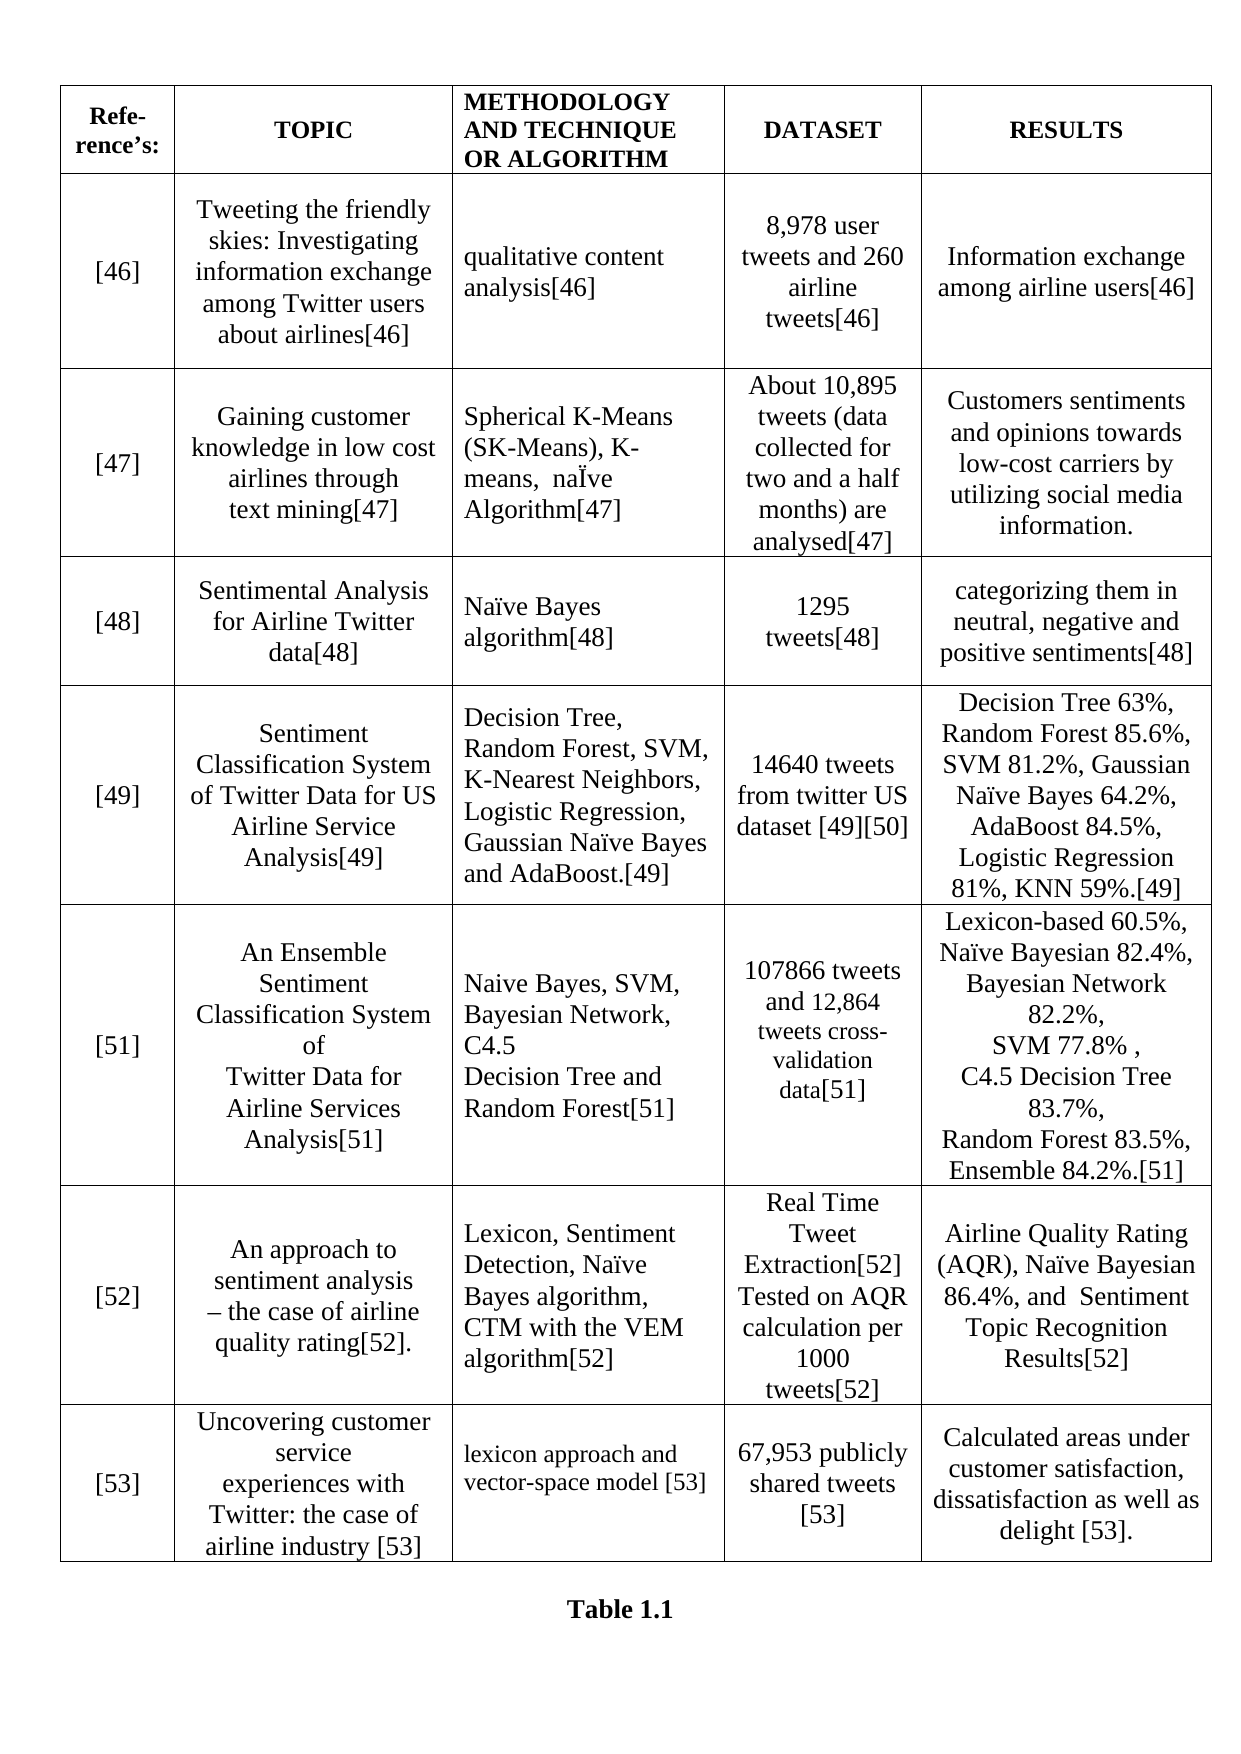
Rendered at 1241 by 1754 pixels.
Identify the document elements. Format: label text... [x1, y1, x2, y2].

table_header Refe-rence’s: [61, 86, 174, 173]
table_cell Sentimental Analysis for Airline Twitter data[48] [175, 557, 452, 685]
table_cell [48] [61, 557, 174, 685]
table_cell [49] [61, 686, 174, 904]
table_cell [46] [61, 174, 174, 368]
table_cell [53] [61, 1405, 174, 1561]
table_cell Calculated areas under customer satisfaction, dissatisfaction as well as delight [53]. [922, 1405, 1211, 1561]
table_cell Decision Tree 63%, Random Forest 85.6%, SVM 81.2%, Gaussian Naïve Bayes 64.2%, AdaBoost 84.5%, Logistic Regression 81%, KNN 59%.[49] [922, 686, 1211, 904]
table_cell lexicon approach and vector-space model [53] [453, 1405, 724, 1561]
table_cell 1295 tweets[48] [725, 557, 921, 685]
table_cell Naïve Bayes algorithm[48] [453, 557, 724, 685]
table_cell Information exchange among airline users[46] [922, 174, 1211, 368]
table_cell 14640 tweets from twitter US dataset [49][50] [725, 686, 921, 904]
table_cell Real Time Tweet Extraction[52] Tested on AQR calculation per 1000 tweets[52] [725, 1186, 921, 1404]
table_header DATASET [725, 86, 921, 173]
table_header METHODOLOGY AND TECHNIQUE OR ALGORITHM [453, 86, 724, 173]
table_cell 67,953 publicly shared tweets [53] [725, 1405, 921, 1561]
text Table 1.1 [91, 1593, 1149, 1624]
table_cell Decision Tree, Random Forest, SVM, K-Nearest Neighbors, Logistic Regression, Gaussian Naïve Bayes and AdaBoost.[49] [453, 686, 724, 904]
table_cell 107866 tweets and 12,864 tweets cross-validation data[51] [725, 905, 921, 1185]
table_cell Lexicon, Sentiment Detection, Naïve Bayes algorithm, CTM with the VEM algorithm[52] [453, 1186, 724, 1404]
table_cell categorizing them in neutral, negative and positive sentiments[48] [922, 557, 1211, 685]
table_cell About 10,895 tweets (data collected for two and a half months) are analysed[47] [725, 369, 921, 556]
table_cell [47] [61, 369, 174, 556]
table_cell [51] [61, 905, 174, 1185]
table_cell Uncovering customer service experiences with Twitter: the case of airline industry [53] [175, 1405, 452, 1561]
table_cell Customers sentiments and opinions towards low-cost carriers by utilizing social media information. [922, 369, 1211, 556]
table_header RESULTS [922, 86, 1211, 173]
table_cell Naive Bayes, SVM, Bayesian Network, C4.5 Decision Tree and Random Forest[51] [453, 905, 724, 1185]
table_cell An approach to sentiment analysis – the case of airline quality rating[52]. [175, 1186, 452, 1404]
table_header TOPIC [175, 86, 452, 173]
table_cell Lexicon-based 60.5%, Naïve Bayesian 82.4%, Bayesian Network 82.2%, SVM 77.8% , C4.5 Decision Tree 83.7%, Random Forest 83.5%, Ensemble 84.2%.[51] [922, 905, 1211, 1185]
table_cell 8,978 user tweets and 260 airline tweets[46] [725, 174, 921, 368]
table_cell Gaining customer knowledge in low cost airlines through text mining[47] [175, 369, 452, 556]
table_cell [52] [61, 1186, 174, 1404]
table_cell Spherical K-Means (SK-Means), K-means, naÏve Algorithm[47] [453, 369, 724, 556]
table_cell Tweeting the friendly skies: Investigating information exchange among Twitter users about airlines[46] [175, 174, 452, 368]
table_cell An Ensemble Sentiment Classification System of Twitter Data for Airline Services Analysis[51] [175, 905, 452, 1185]
table_cell qualitative content analysis[46] [453, 174, 724, 368]
table_cell Sentiment Classification System of Twitter Data for US Airline Service Analysis[49] [175, 686, 452, 904]
table_cell Airline Quality Rating (AQR), Naïve Bayesian 86.4%, and Sentiment Topic Recognition Results[52] [922, 1186, 1211, 1404]
